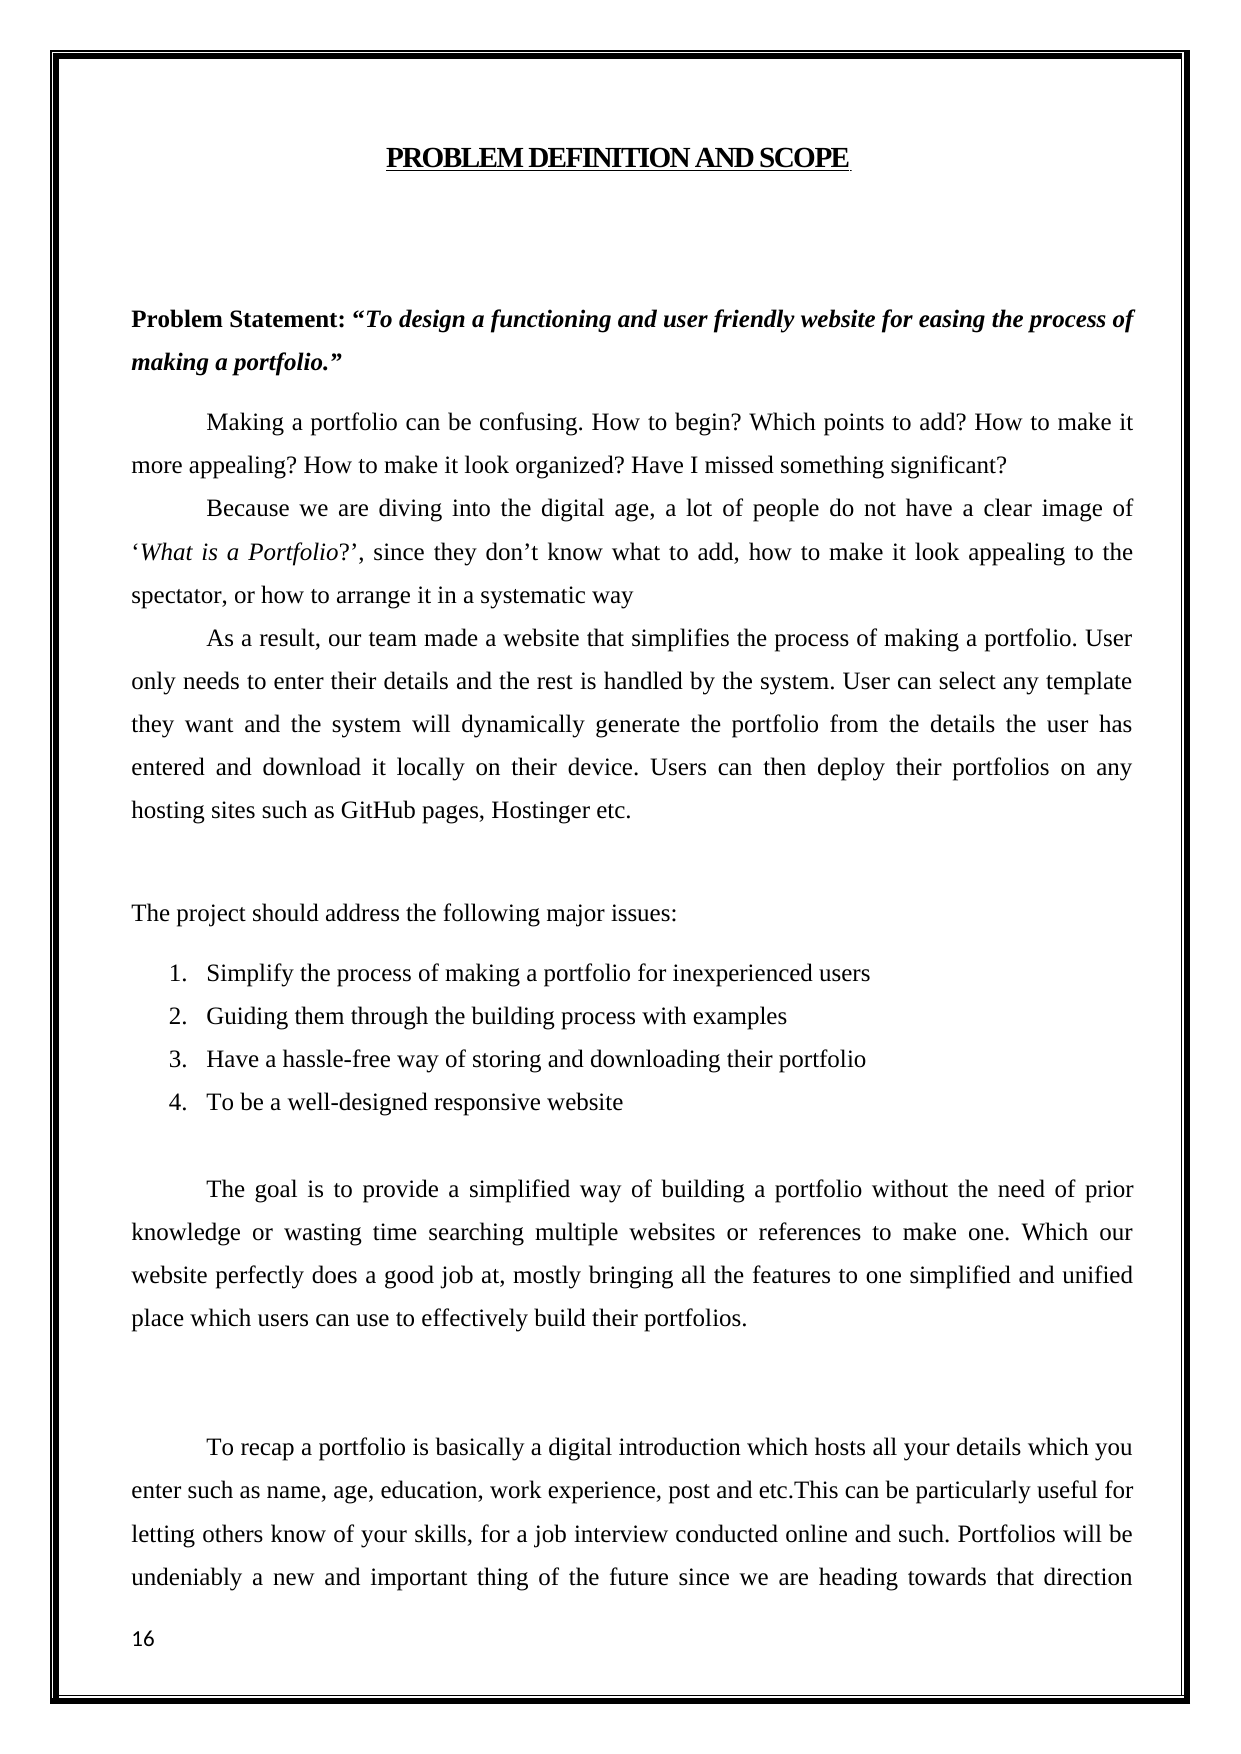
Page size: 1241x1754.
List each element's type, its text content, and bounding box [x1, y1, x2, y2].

list Simplify the process of making a portfolio for inexperienced users [169, 958, 1134, 987]
list Because we are diving into the digital age, a lot of people do not have a clear image of ‘What is a Portfolio?’, since they don’t know what to add, how to make it look appealing to the spectator, or how to arrange it in a systematic way [131, 493, 1134, 608]
text The project should address the following major issues: [131, 898, 1134, 927]
list As a result, our team made a website that simplifies the process of making a portfolio. User only needs to enter their details and the rest is handled by the system. User can select any template they want and the system will dynamically generate the portfolio from the details the user has entered and download it locally on their device. Users can then deploy their portfolios on any hosting sites such as GitHub pages, Hostinger etc. [131, 623, 1134, 824]
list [131, 1432, 1134, 1591]
list Have a hassle-free way of storing and downloading their portfolio [169, 1044, 1134, 1073]
text PROBLEM DEFINITION AND SCOPE [131, 141, 1106, 174]
text Problem Statement: “To design a functioning and user friendly website for easing the process of making a portfolio.” [131, 304, 1134, 376]
list Making a portfolio can be confusing. How to begin? Which points to add? How to make it more appealing? How to make it look organized? Have I missed something significant? [131, 407, 1134, 479]
list To be a well-designed responsive website [169, 1087, 1134, 1116]
list The goal is to provide a simplified way of building a portfolio without the need of prior knowledge or wasting time searching multiple websites or references to make one. Which our website perfectly does a good job at, mostly bringing all the features to one simplified and unified place which users can use to effectively build their portfolios. [131, 1174, 1134, 1332]
list Guiding them through the building process with examples [169, 1001, 1134, 1030]
